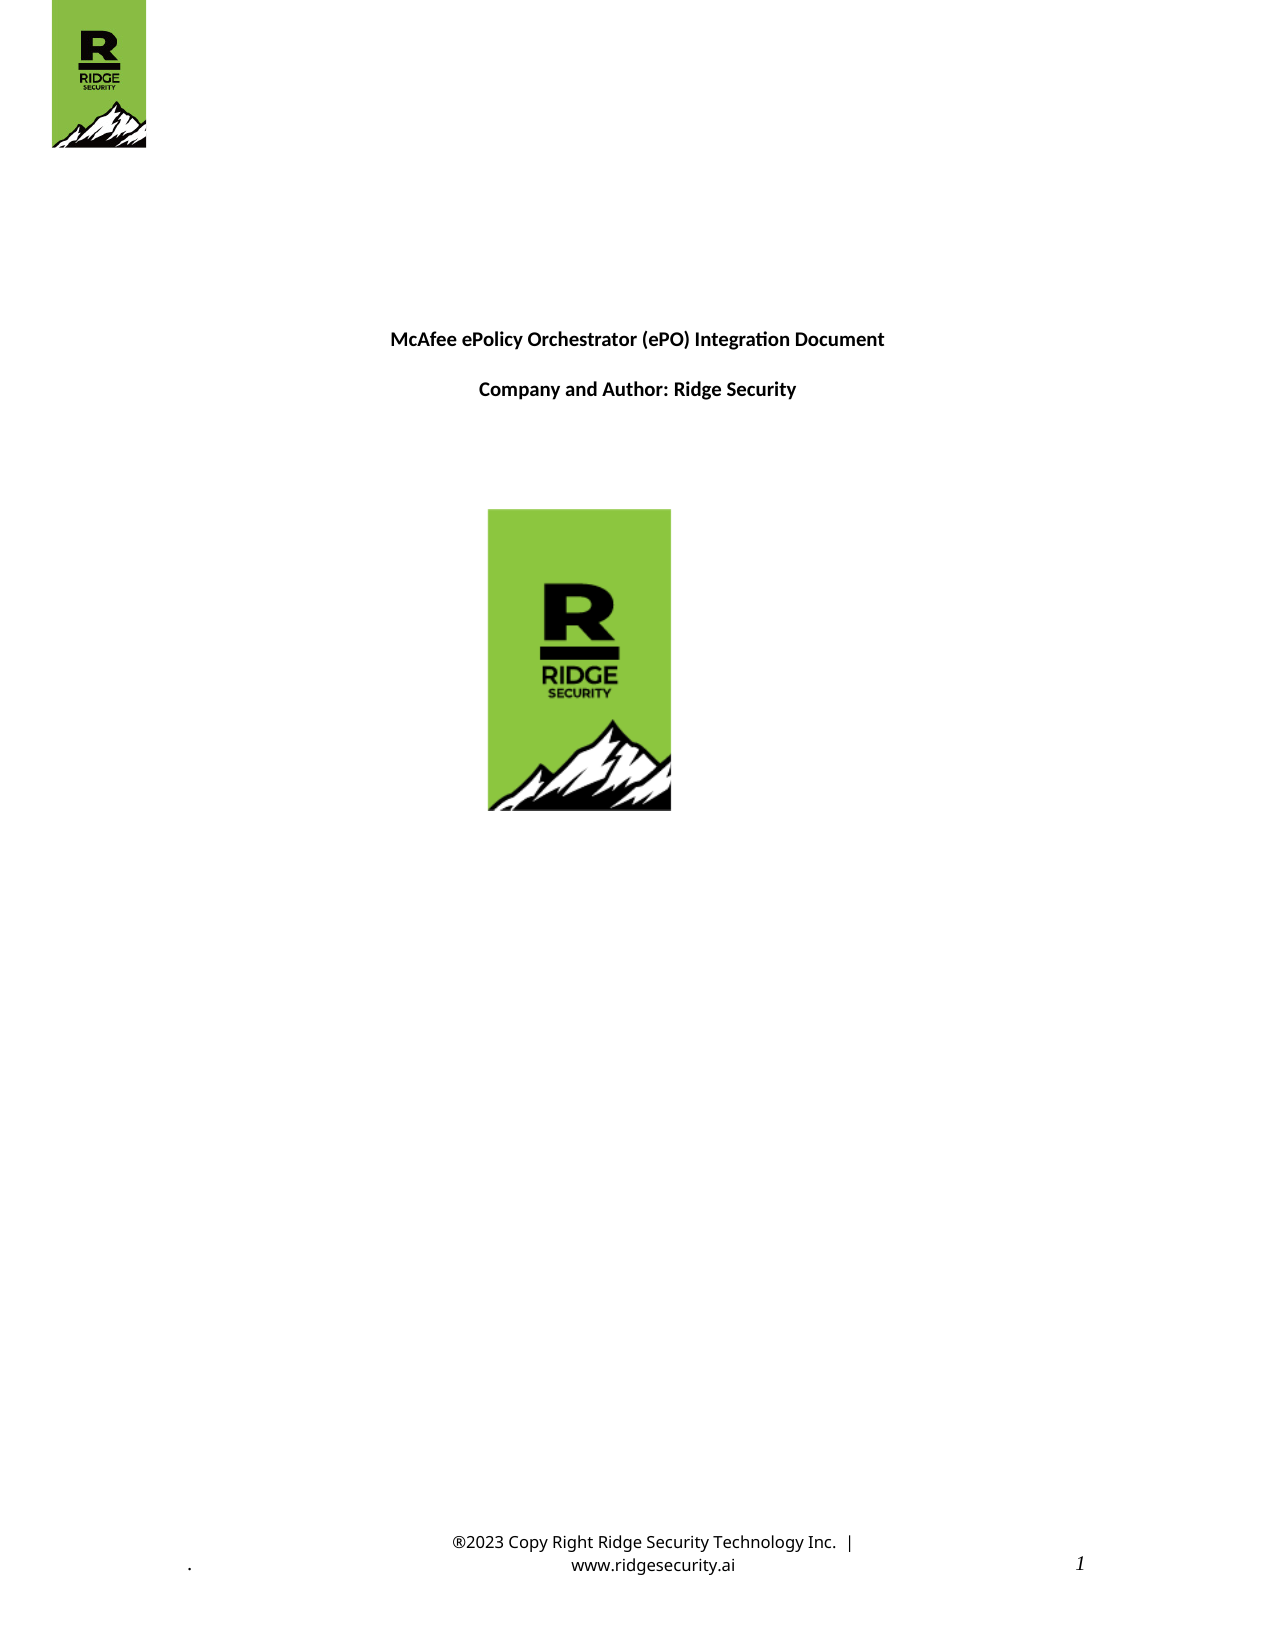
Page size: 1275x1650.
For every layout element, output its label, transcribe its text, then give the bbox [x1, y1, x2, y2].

picture [487, 509, 672, 811]
title McAfee ePolicy Orchestrator (ePO) Integration Document [187, 326, 1087, 352]
picture [51, 0, 147, 148]
title Company and Author: Ridge Security [187, 377, 1087, 402]
